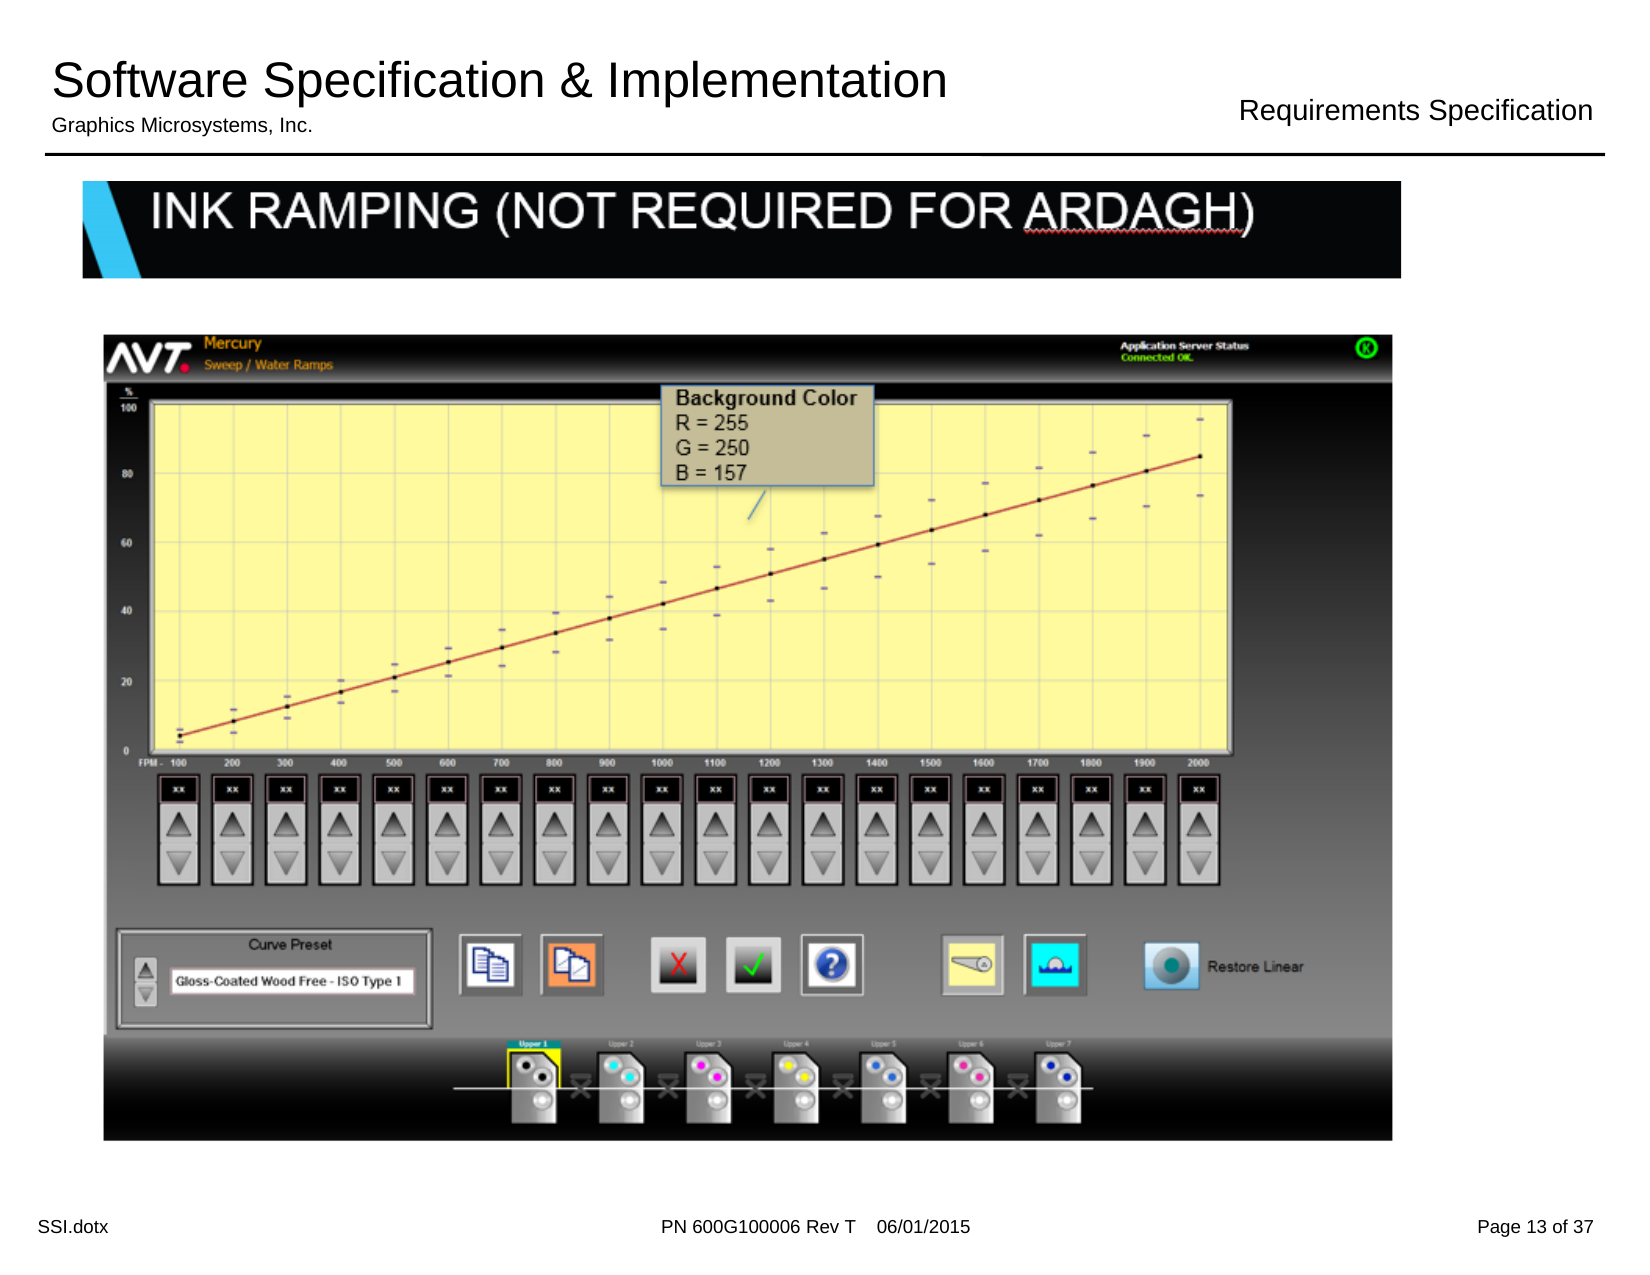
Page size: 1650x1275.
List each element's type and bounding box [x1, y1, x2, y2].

picture [82, 181, 1402, 1152]
